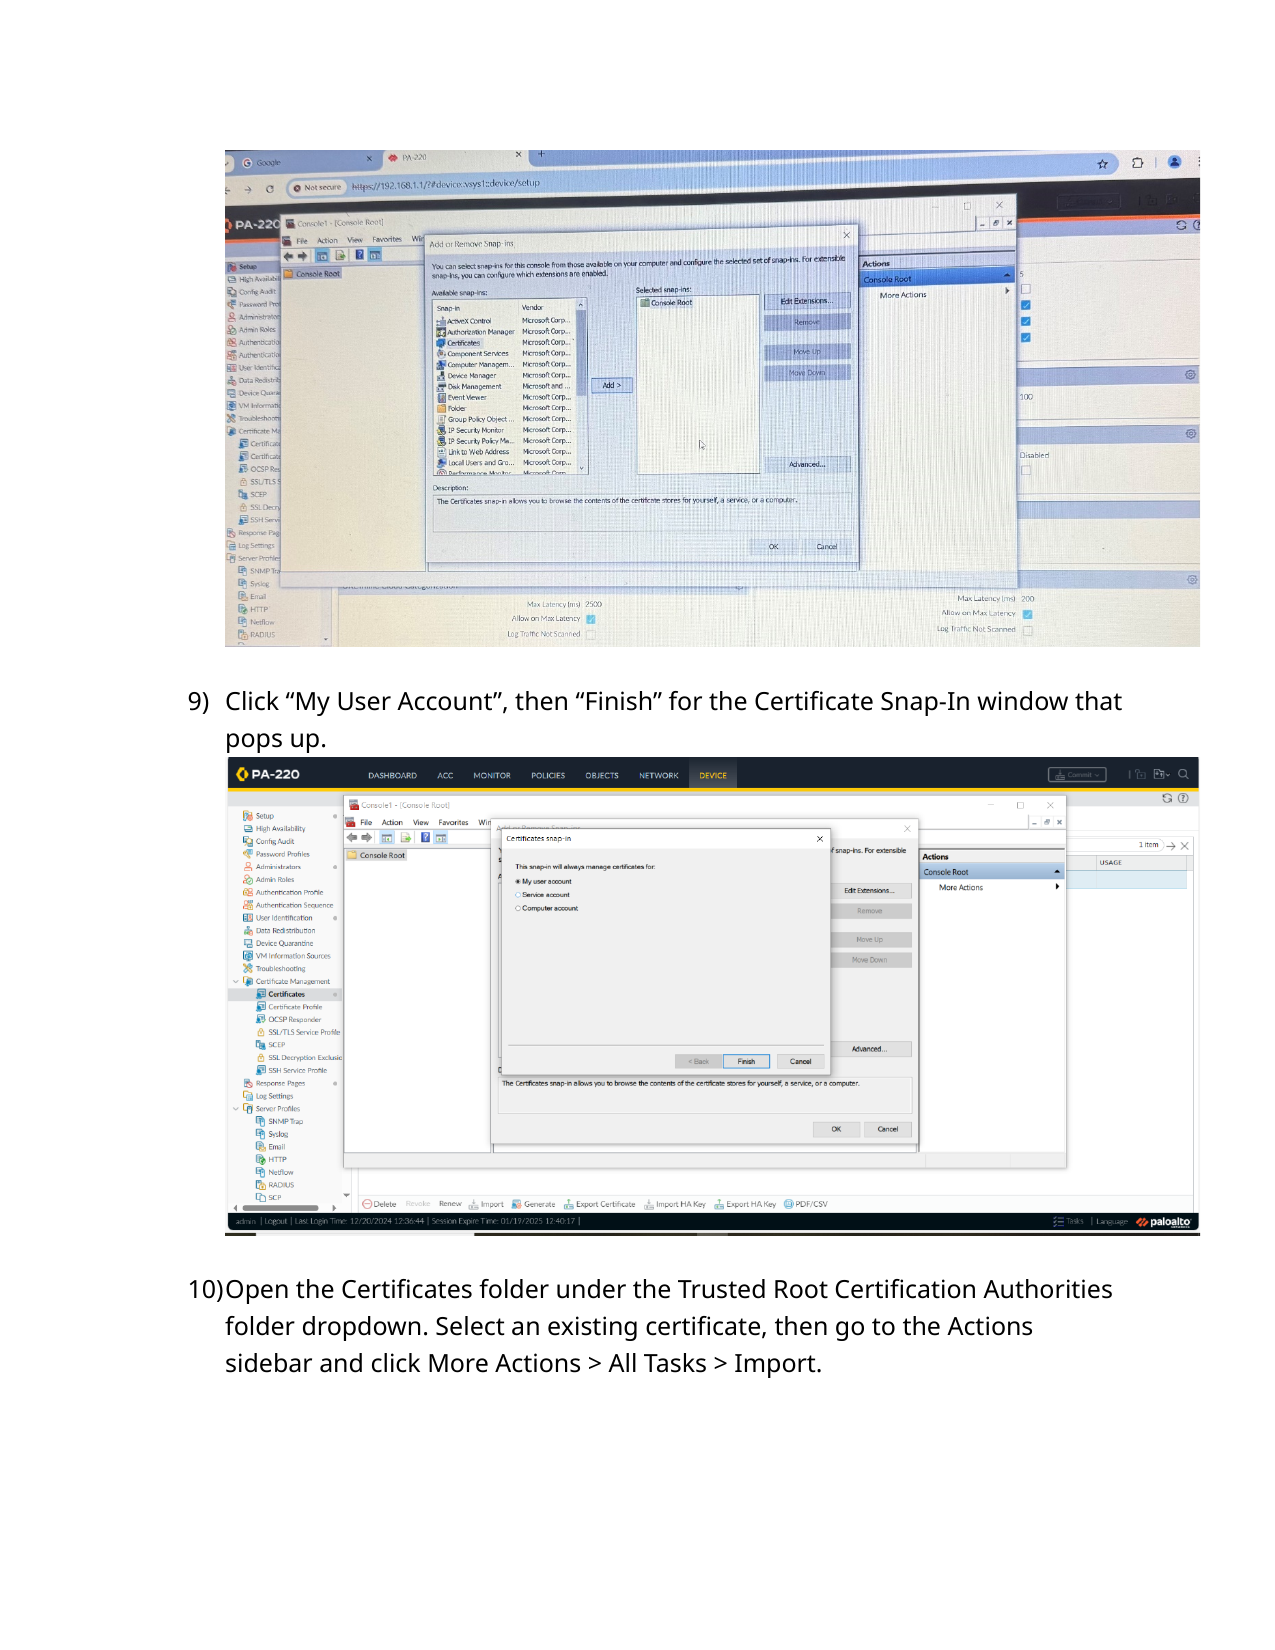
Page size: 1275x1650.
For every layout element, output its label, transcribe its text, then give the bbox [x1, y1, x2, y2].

list Click “My User Account”, then “Finish” for the Certificate Snap-In window that pops up. [187, 684, 1125, 754]
picture [225, 757, 1200, 1236]
picture [225, 150, 1200, 647]
list Open the Certificates folder under the Trusted Root Certification Authorities folder dropdown. Select an existing certificate, then go to the Actions sidebar and click More Actions > All Tasks > Import. [187, 1272, 1125, 1379]
